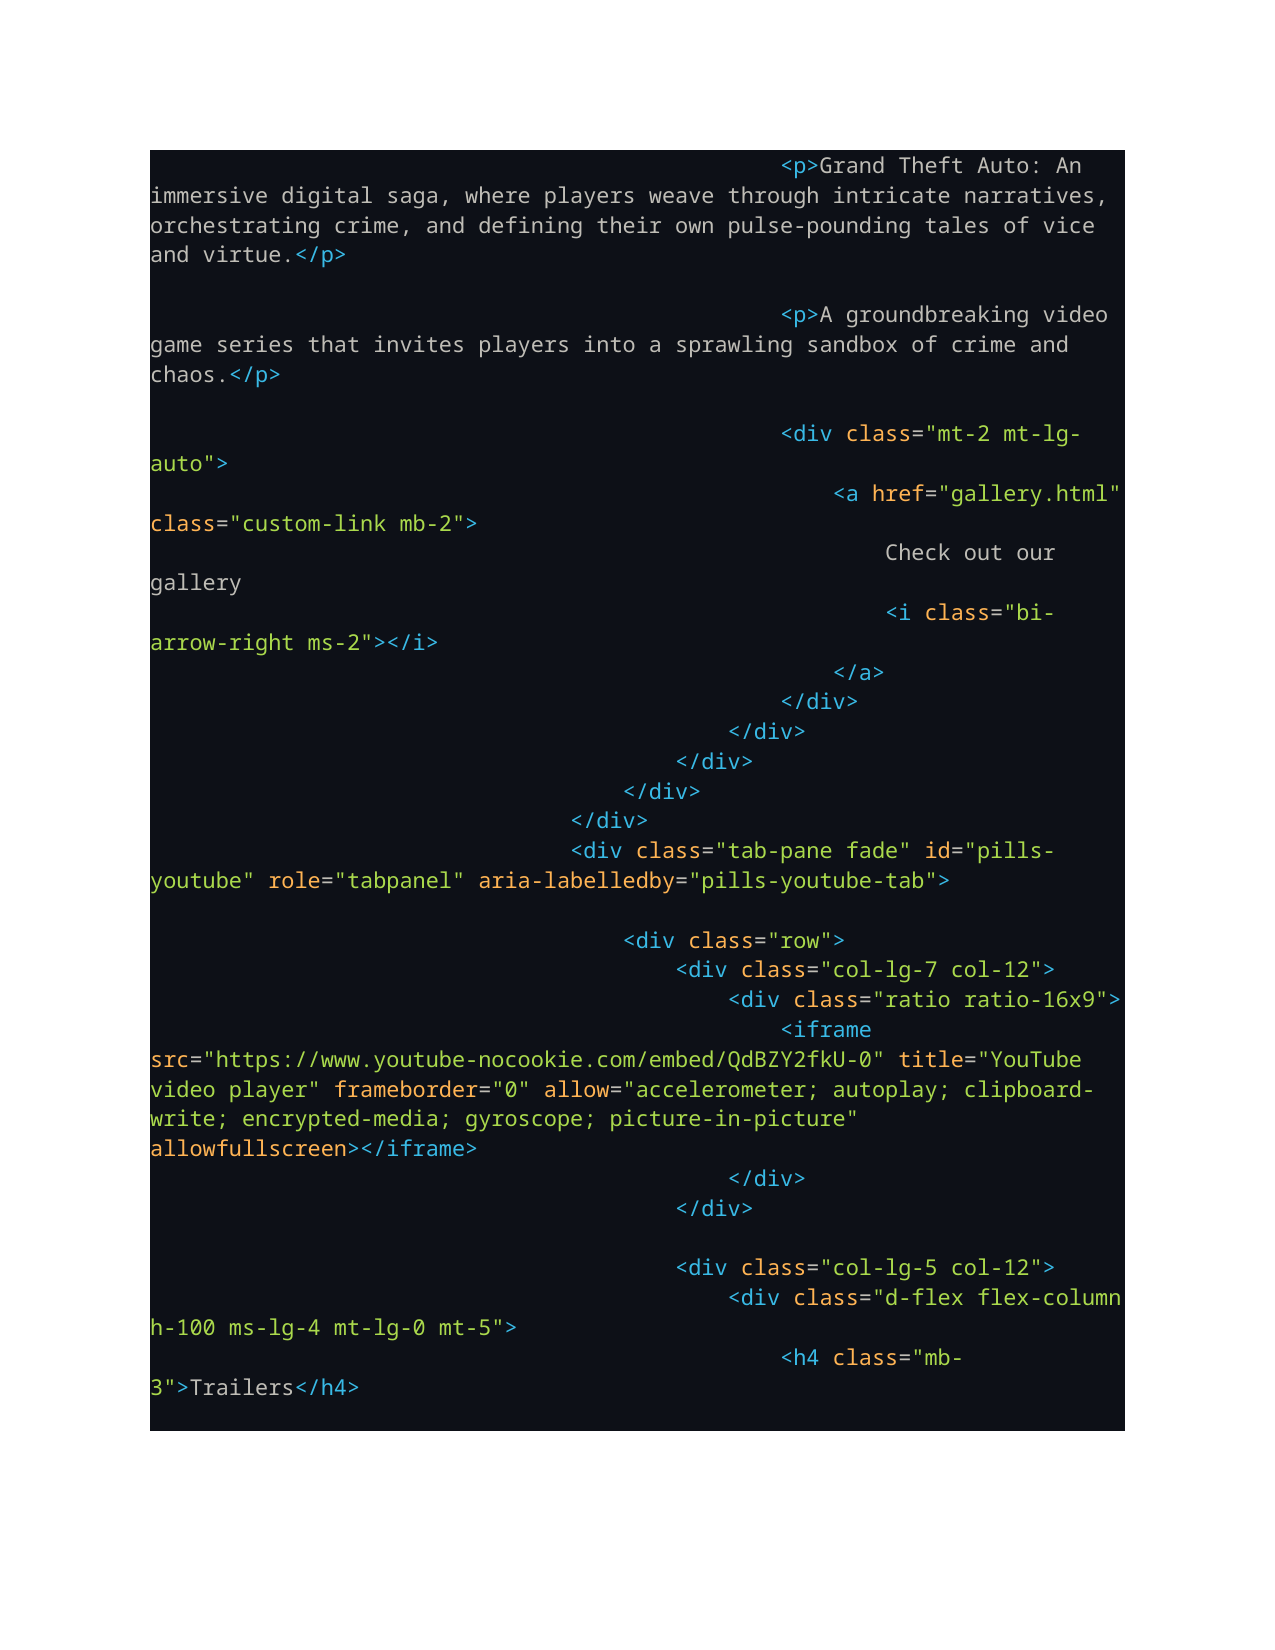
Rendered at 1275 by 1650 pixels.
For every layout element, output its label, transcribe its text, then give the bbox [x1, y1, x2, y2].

text </div> [150, 1163, 1125, 1193]
text <div class="mt-2 mt-lg-auto"> [150, 418, 1125, 478]
text <div class="tab-pane fade" id="pills-youtube" role="tabpanel" aria-labelledby="pills-youtube-tab"> [150, 835, 1125, 895]
text <div class="ratio ratio-16x9"> [150, 984, 1125, 1014]
text </div> [150, 746, 1125, 776]
text <a href="gallery.html" class="custom-link mb-2"> [150, 478, 1125, 537]
text <p>Grand Theft Auto: An immersive digital saga, where players weave through intricate narratives, orchestrating crime, and defining their own pulse-pounding tales of vice and virtue.</p> [150, 150, 1125, 269]
text <i class="bi-arrow-right ms-2"></i> [150, 597, 1125, 656]
text </div> [150, 686, 1125, 716]
text </a> [150, 656, 1125, 686]
text </div> [150, 776, 1125, 805]
text <h4 class="mb-3">Trailers</h4> [150, 1342, 1125, 1401]
text <p>A groundbreaking video game series that invites players into a sprawling sandbox of crime and chaos.</p> [150, 299, 1125, 388]
text </div> [150, 1193, 1125, 1222]
text Check out our gallery [150, 537, 1125, 597]
text <iframe src="https://www.youtube-nocookie.com/embed/QdBZY2fkU-0" title="YouTube video player" frameborder="0" allow="accelerometer; autoplay; clipboard-write; encrypted-media; gyroscope; picture-in-picture" allowfullscreen></iframe> [150, 1014, 1125, 1163]
text <div class="col-lg-5 col-12"> [150, 1252, 1125, 1282]
text <div class="d-flex flex-column h-100 ms-lg-4 mt-lg-0 mt-5"> [150, 1282, 1125, 1342]
text </div> [150, 716, 1125, 746]
text <div class="col-lg-7 col-12"> [150, 954, 1125, 984]
text <div class="row"> [150, 924, 1125, 954]
text </div> [150, 805, 1125, 835]
